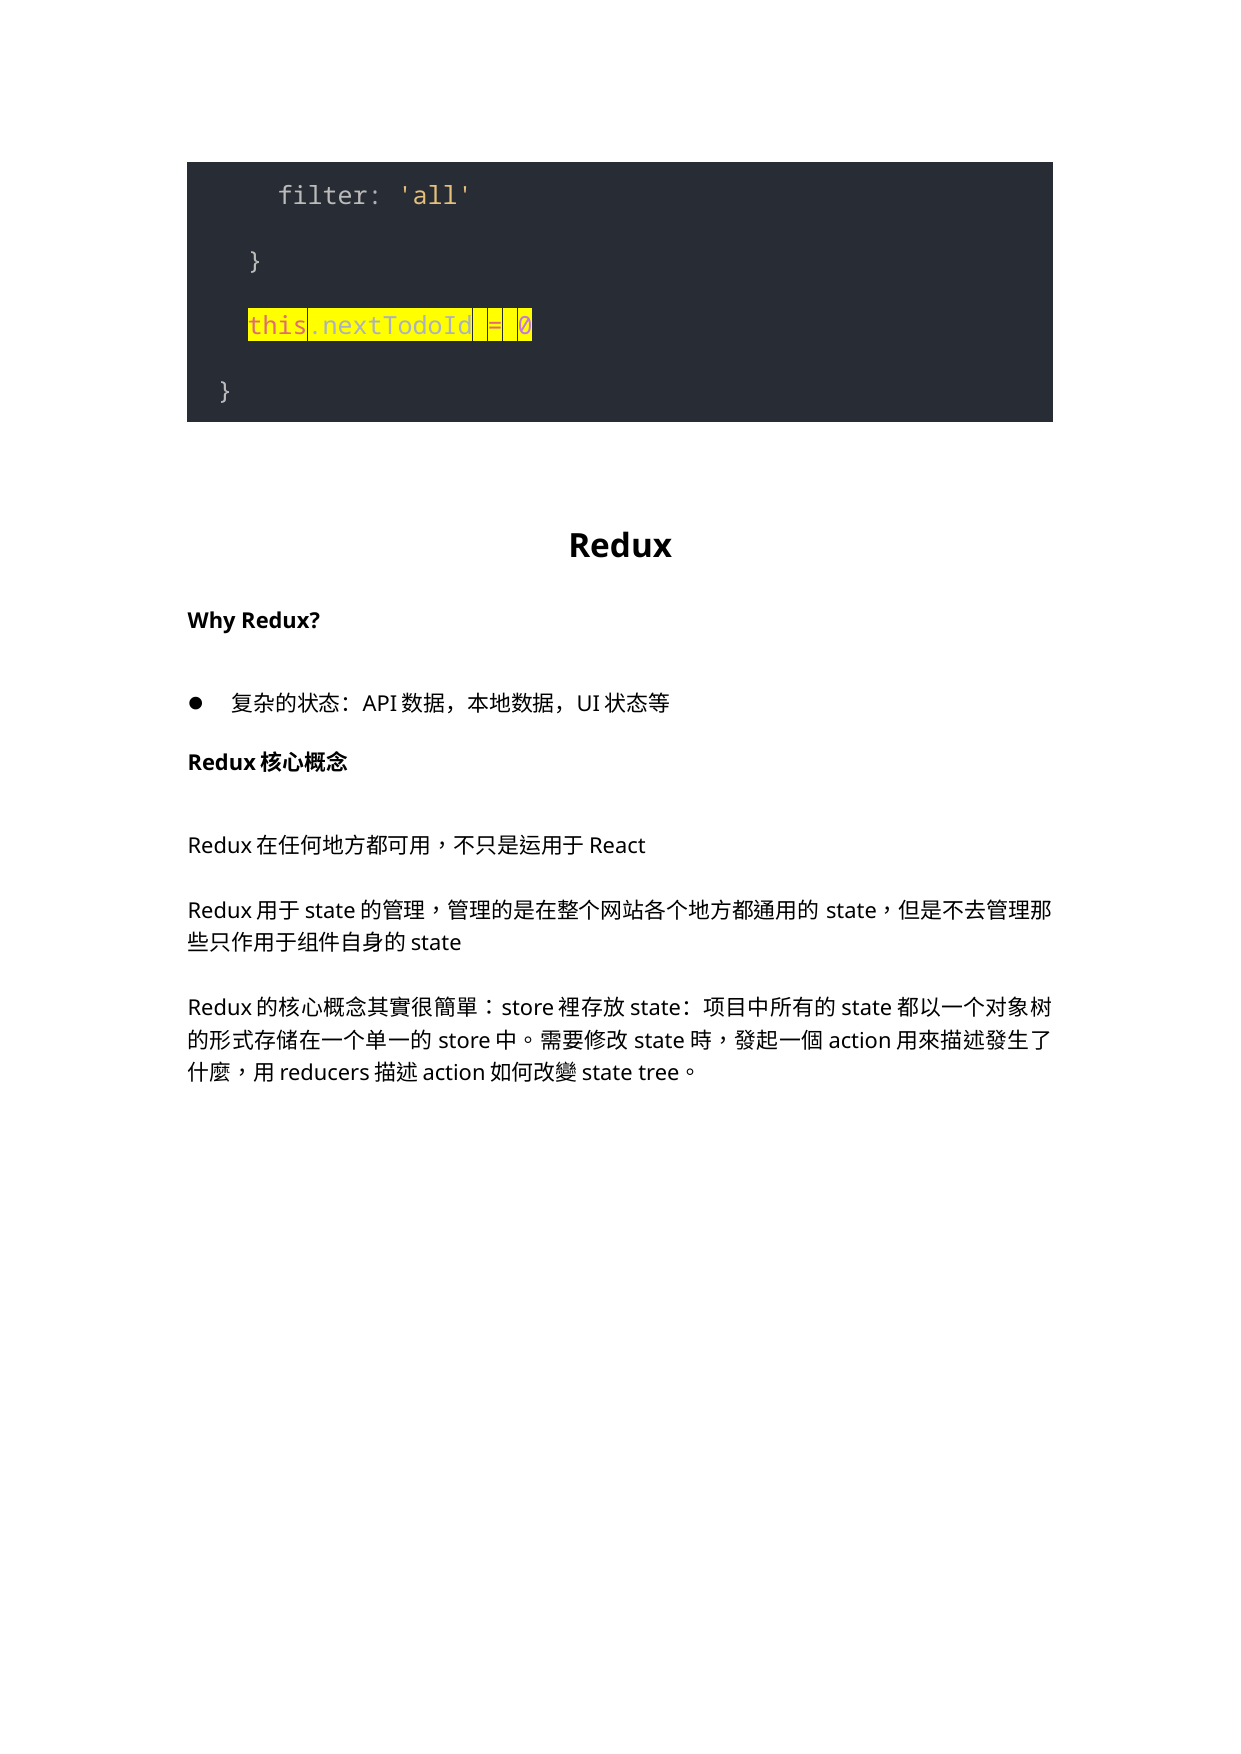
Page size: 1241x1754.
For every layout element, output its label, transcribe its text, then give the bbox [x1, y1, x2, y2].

subtitle Why Redux? [187, 604, 1053, 637]
text Redux在任何地方都可用，不只是运用于React [187, 828, 1053, 860]
list 复杂的状态：API数据，本地数据，UI状态等 [187, 685, 1053, 718]
text Redux的核心概念其實很簡單：store裡存放state：项目中所有的state都以一个对象树的形式存储在一个单一的store中。需要修改state時，發起一個action用來描述發生了什麼，用reducers描述action如何改變state tree。 [187, 990, 1053, 1088]
text } [187, 357, 1053, 422]
text } [187, 227, 1053, 292]
subtitle Redux核心概念 [187, 745, 1053, 777]
text this.nextTodoId = 0 [187, 292, 1053, 357]
text filter: 'all' [187, 162, 1053, 227]
text Redux用于state的管理，管理的是在整个网站各个地方都通用的state，但是不去管理那些只作用于组件自身的state [187, 893, 1053, 958]
title Redux [187, 512, 1053, 577]
